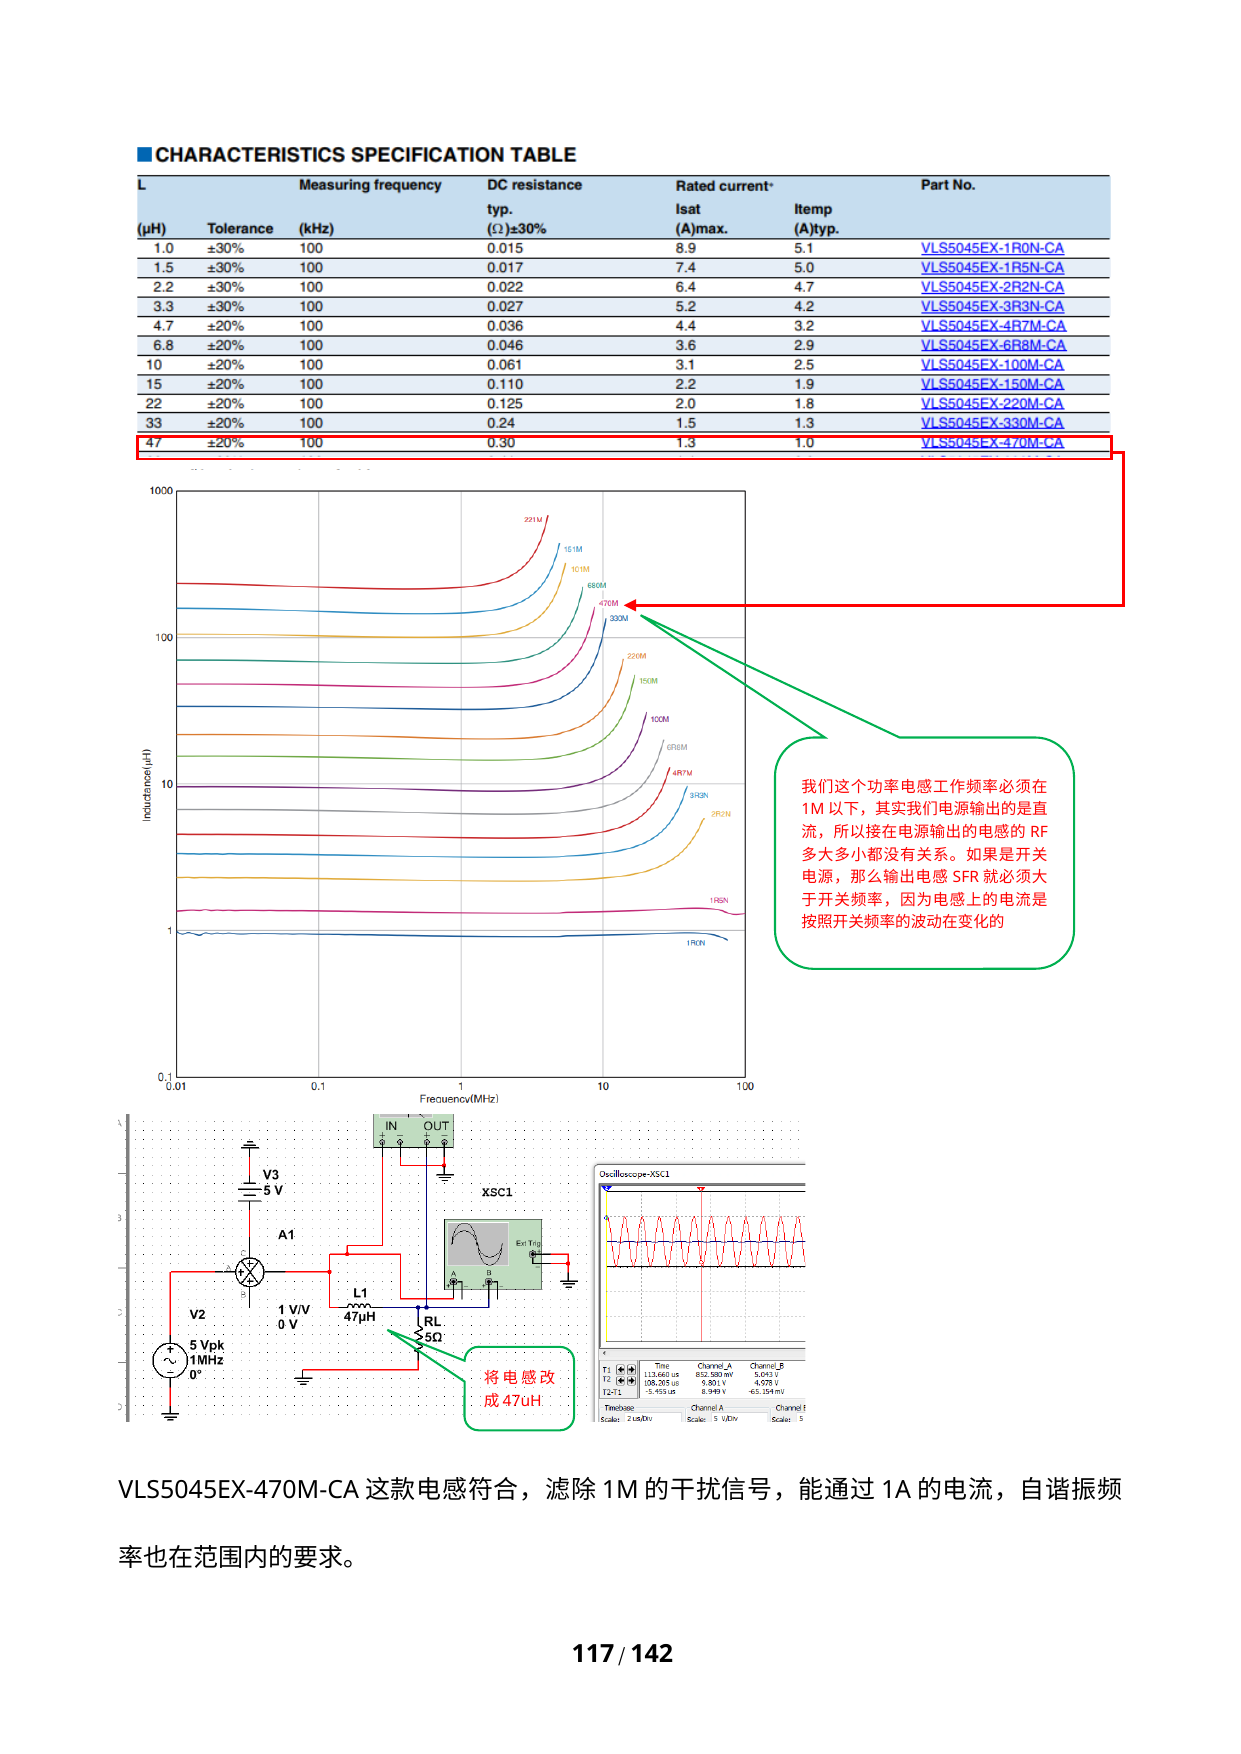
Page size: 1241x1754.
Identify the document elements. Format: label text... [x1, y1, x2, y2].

picture [118, 1114, 806, 1422]
picture [777, 750, 788, 956]
picture [118, 129, 1123, 457]
text VLS5045EX-470M-CA这款电感符合，滤除1M的干扰信号，能通过1A的电流，自谐振频率也在范围内的要求。 [118, 1454, 1122, 1590]
picture [118, 469, 788, 1103]
picture [405, 1339, 573, 1422]
picture [139, 438, 1110, 457]
picture [664, 628, 788, 711]
